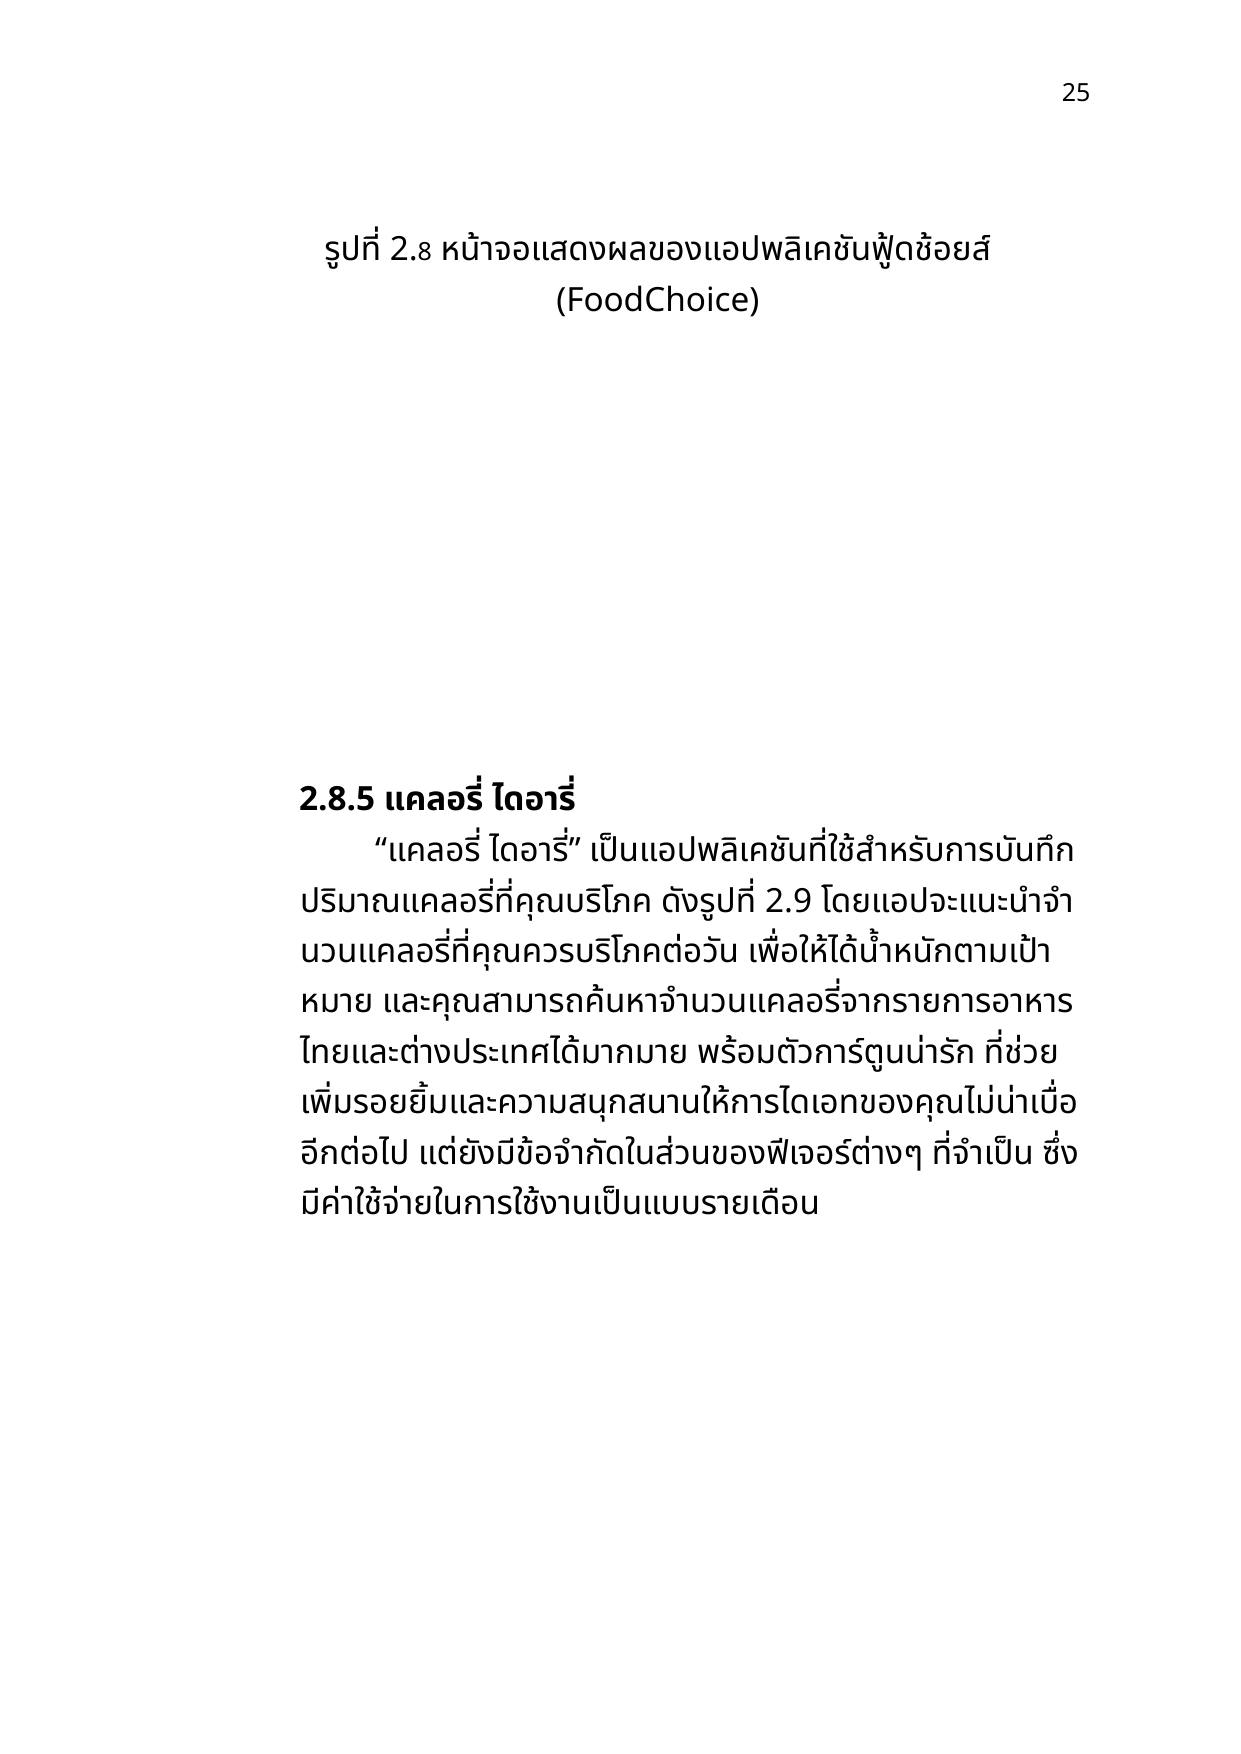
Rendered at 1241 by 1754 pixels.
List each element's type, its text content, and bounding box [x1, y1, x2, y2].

text “แคลอรี่ ไดอารี่” เป็นแอปพลิเคชันที่ใช้สำหรับการบันทึกปริมาณแคลอรี่ที่คุณบริโภค ดังรูปที่ 2.9 โดยแอปจะแนะนำจำนวนแคลอรี่ที่คุณควรบริโภคต่อวัน เพื่อให้ได้น้ำหนักตามเป้าหมาย และคุณสามารถค้นหาจำนวนแคลอรี่จากรายการอาหารไทยและต่างประเทศได้มากมาย พร้อมตัวการ์ตูนน่ารัก ที่ช่วยเพิ่มรอยยิ้มและความสนุกสนานให้การไดเอทของคุณไม่น่าเบื่ออีกต่อไป แต่ยังมีข้อจำกัดในส่วนของฟีเจอร์ต่างๆ ที่จำเป็น ซึ่งมีค่าใช้จ่ายในการใช้งานเป็นแบบรายเดือน [300, 826, 1090, 1229]
text รูปที่ 2.8 หน้าจอแสดงผลของแอปพลิเคชันฟู้ดช้อยส์ (FoodChoice) [225, 225, 1090, 321]
text 2.8.5 แคลอรี่ ไดอารี่ [225, 775, 1090, 826]
